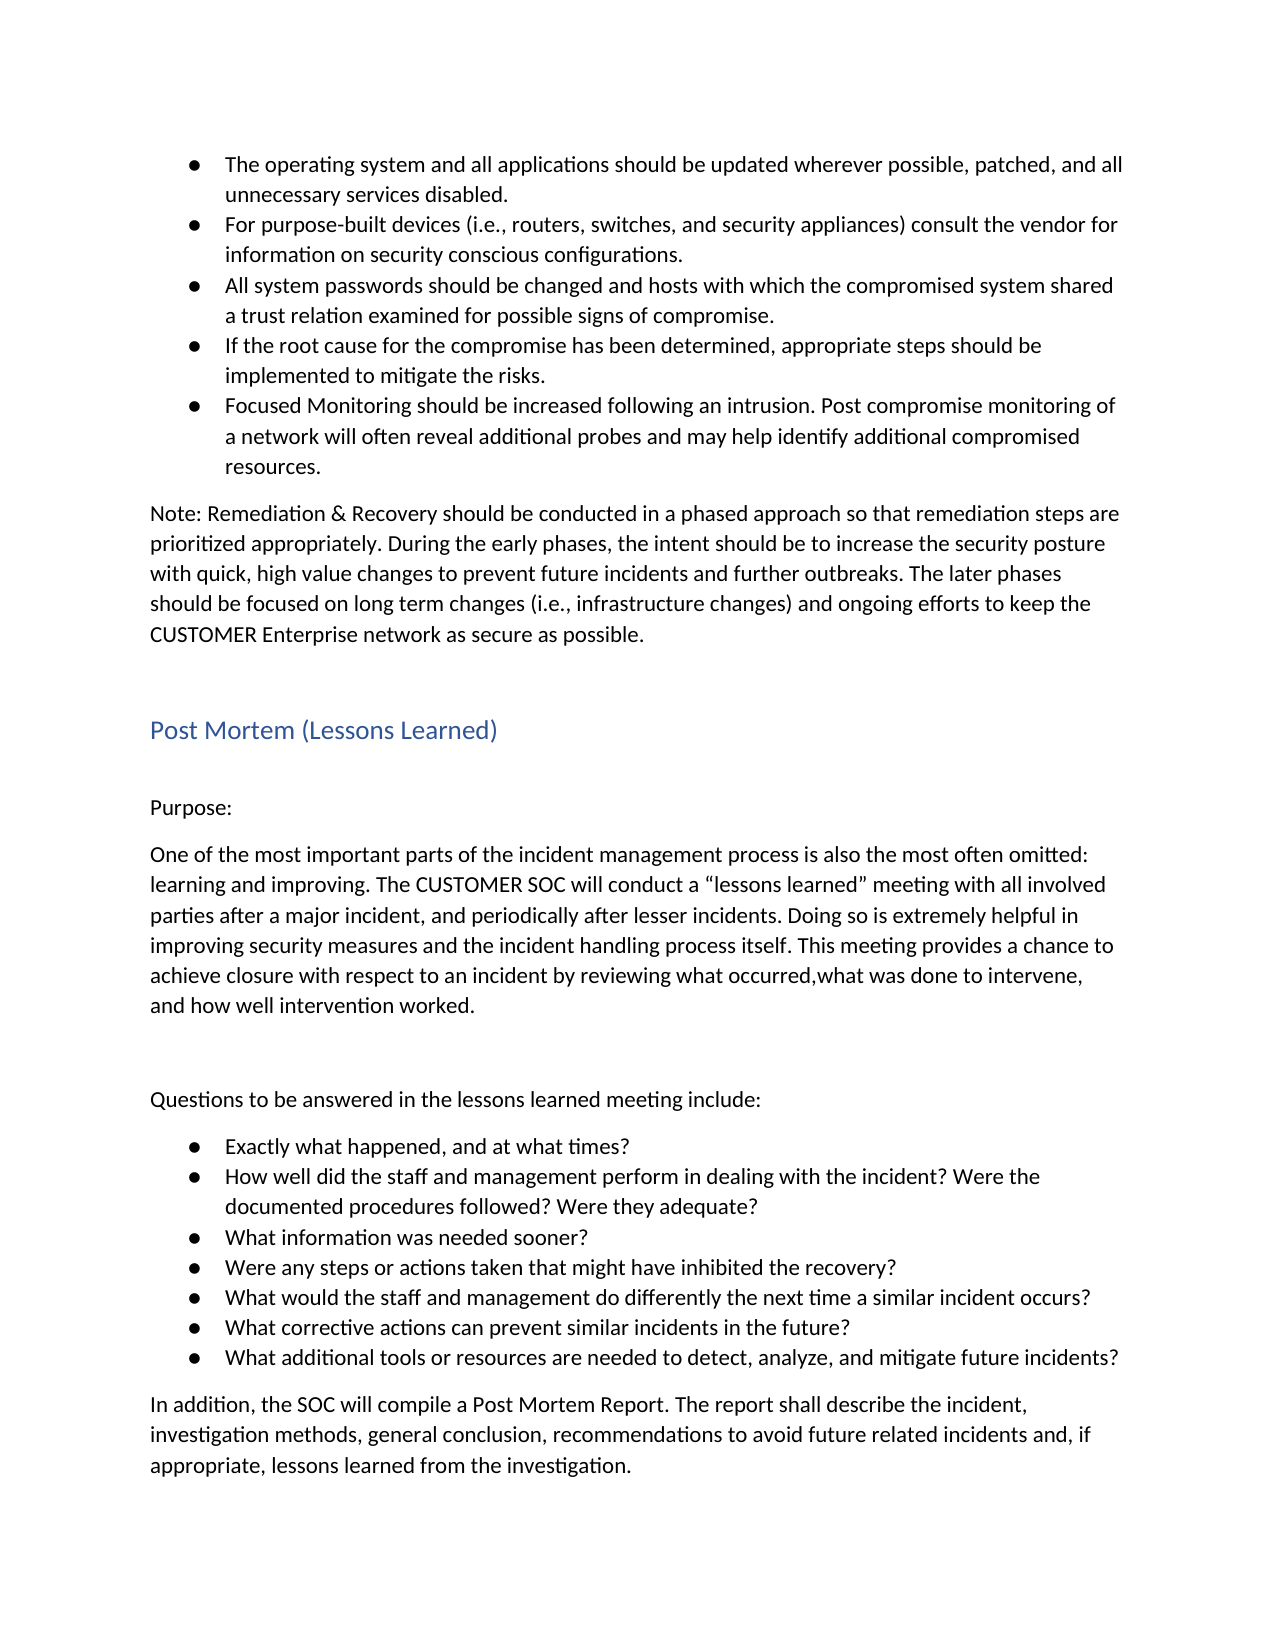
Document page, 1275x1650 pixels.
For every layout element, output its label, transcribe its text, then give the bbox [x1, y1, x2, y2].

list What corrective actions can prevent similar incidents in the future? [187, 1313, 1125, 1341]
text In addition, the SOC will compile a Post Mortem Report. The report shall describe the incident, investigation methods, general conclusion, recommendations to avoid future related incidents and, if appropriate, lessons learned from the investigation. [150, 1390, 1125, 1479]
list For purpose-built devices (i.e., routers, switches, and security appliances) consult the vendor for information on security conscious configurations. [187, 210, 1125, 269]
text Purpose: [150, 793, 1125, 821]
list If the root cause for the compromise has been determined, appropriate steps should be implemented to mitigate the risks. [187, 331, 1125, 389]
list What information was needed sooner? [187, 1223, 1125, 1251]
list What additional tools or resources are needed to detect, analyze, and mitigate future incidents? [187, 1343, 1125, 1371]
list Focused Monitoring should be increased following an intrusion. Post compromise monitoring of a network will often reveal additional probes and may help identify additional compromised resources. [187, 392, 1125, 480]
list What would the staff and management do differently the next time a similar incident occurs? [187, 1283, 1125, 1311]
list Were any steps or actions taken that might have inhibited the recovery? [187, 1253, 1125, 1281]
text Questions to be answered in the lessons learned meeting include: [150, 1085, 1125, 1113]
list The operating system and all applications should be updated wherever possible, patched, and all unnecessary services disabled. [187, 150, 1125, 208]
list All system passwords should be changed and hosts with which the compromised system shared a trust relation examined for possible signs of compromise. [187, 271, 1125, 329]
subtitle Post Mortem (Lessons Learned) [150, 713, 1125, 747]
list How well did the staff and management perform in dealing with the incident? Were the documented procedures followed? Were they adequate? [187, 1162, 1125, 1220]
text Note: Remediation & Recovery should be conducted in a phased approach so that remediation steps are prioritized appropriately. During the early phases, the intent should be to increase the security posture with quick, high value changes to prevent future incidents and further outbreaks. The later phases should be focused on long term changes (i.e., infrastructure changes) and ongoing efforts to keep the CUSTOMER Enterprise network as secure as possible. [150, 499, 1125, 648]
list Exactly what happened, and at what times? [187, 1132, 1125, 1160]
text One of the most important parts of the incident management process is also the most often omitted: learning and improving. The CUSTOMER SOC will conduct a “lessons learned” meeting with all involved parties after a major incident, and periodically after lesser incidents. Doing so is extremely helpful in improving security measures and the incident handling process itself. This meeting provides a chance to achieve closure with respect to an incident by reviewing what occurred,what was done to intervene, and how well intervention worked. [150, 840, 1125, 1019]
